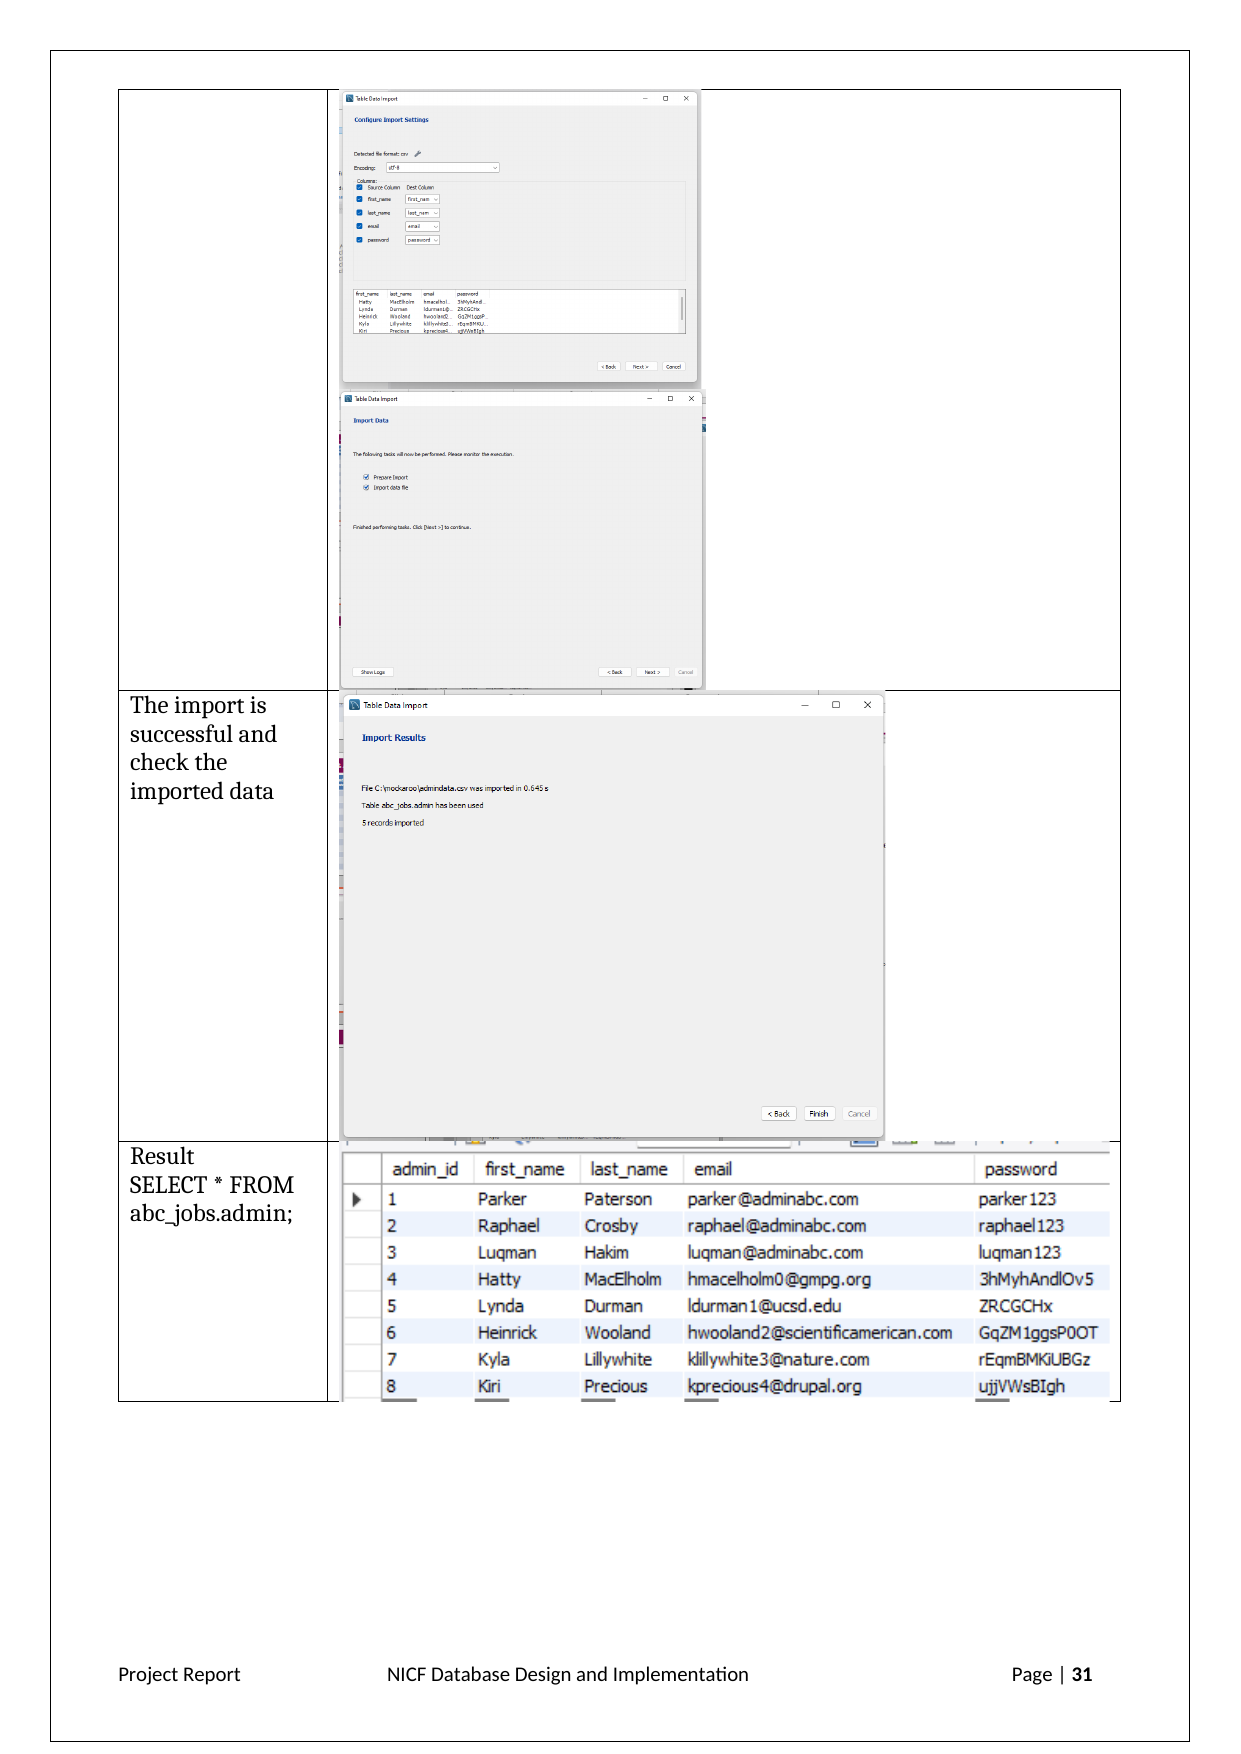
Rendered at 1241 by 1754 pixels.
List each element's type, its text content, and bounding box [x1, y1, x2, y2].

table_cell [328, 691, 339, 1141]
table_cell [328, 90, 339, 690]
table_cell Result SELECT * FROM abc_jobs.admin; [119, 1142, 327, 1401]
table_cell [886, 691, 1120, 1141]
table_cell [1110, 1142, 1120, 1401]
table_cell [119, 90, 327, 690]
table_cell [328, 1142, 339, 1401]
picture [339, 89, 1110, 1402]
table_cell [702, 90, 1120, 690]
table_cell The import is successful and check the imported data [119, 691, 327, 1141]
